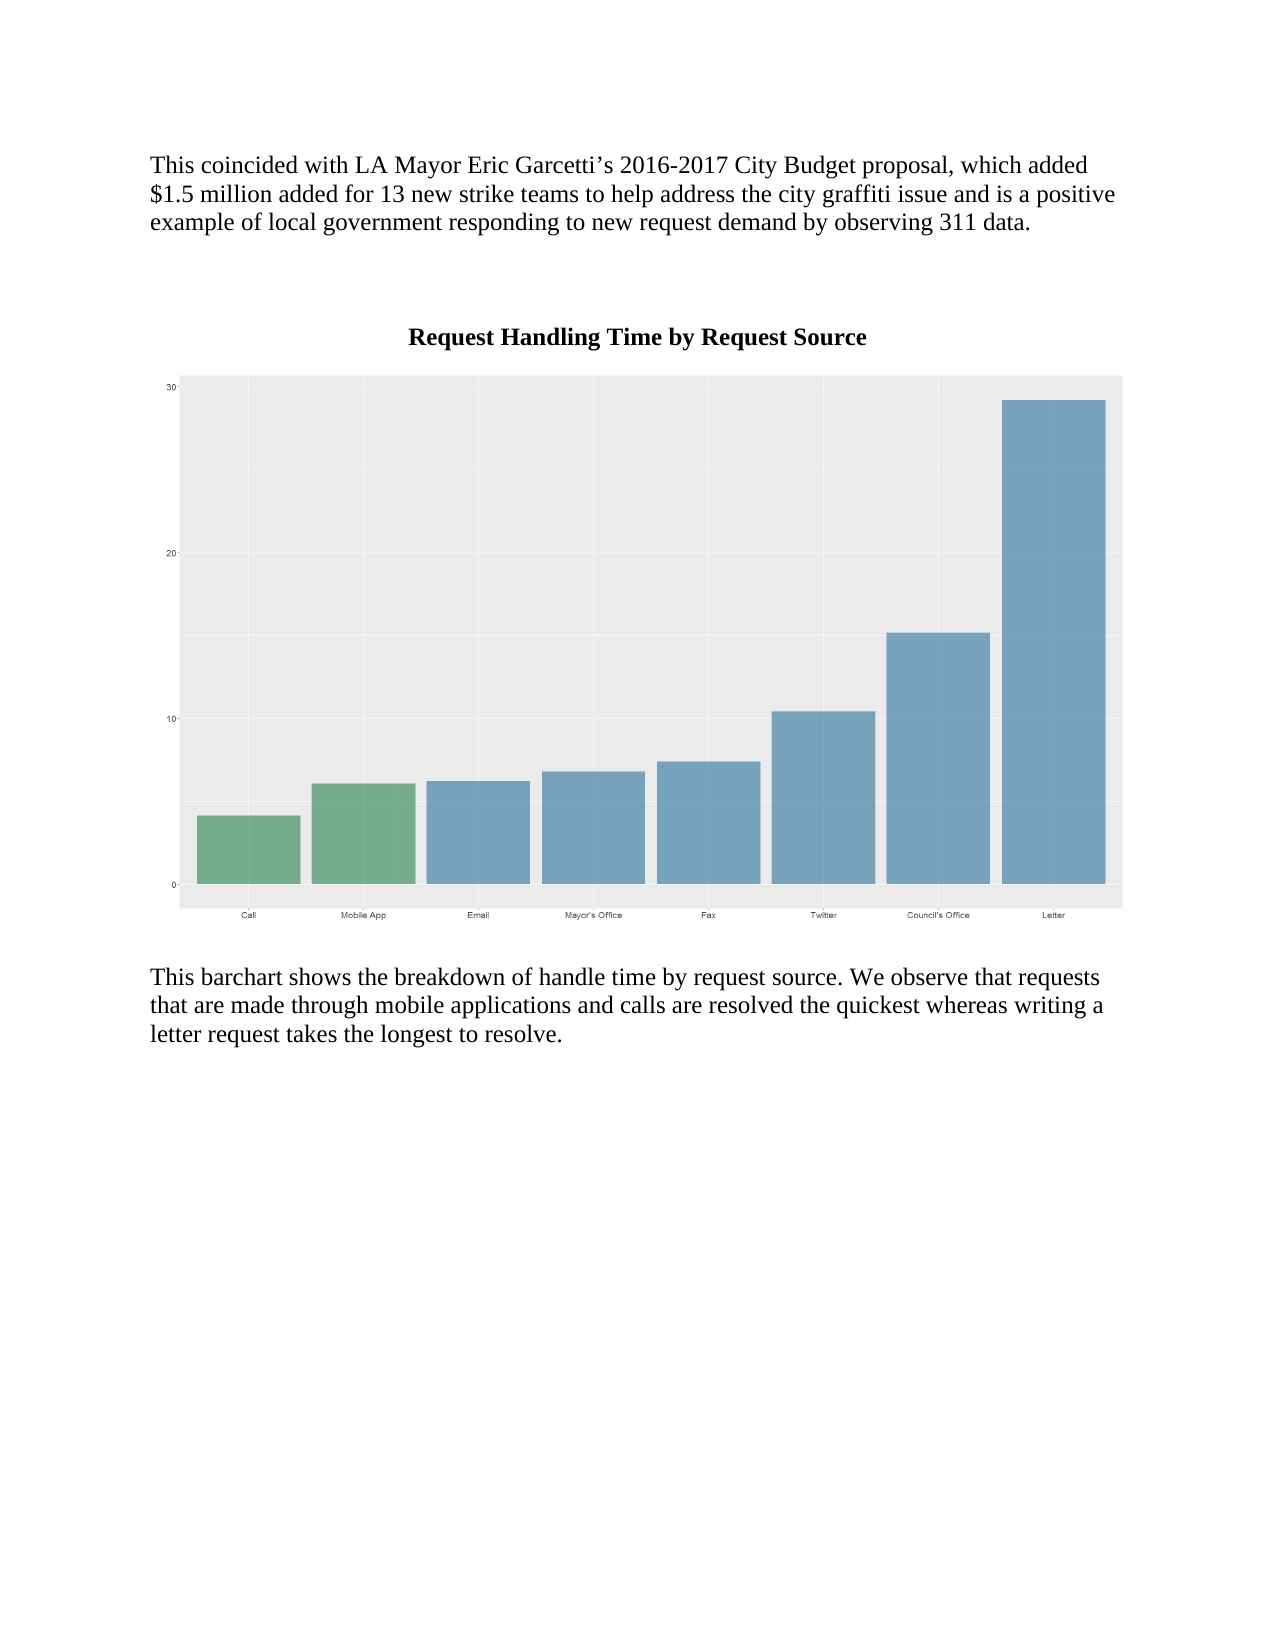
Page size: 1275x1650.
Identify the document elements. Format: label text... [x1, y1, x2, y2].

text This coincided with LA Mayor Eric Garcetti’s 2016-2017 City Budget proposal, which added $1.5 million added for 13 new strike teams to help address the city graffiti issue and is a positive example of local government responding to new request demand by observing 311 data. [150, 150, 1125, 236]
picture [150, 351, 1125, 933]
text Request Handling Time by Request Source [150, 322, 1125, 351]
text This barchart shows the breakdown of handle time by request source. We observe that requests that are made through mobile applications and calls are resolved the quickest whereas writing a letter request takes the longest to resolve. [150, 962, 1125, 1048]
